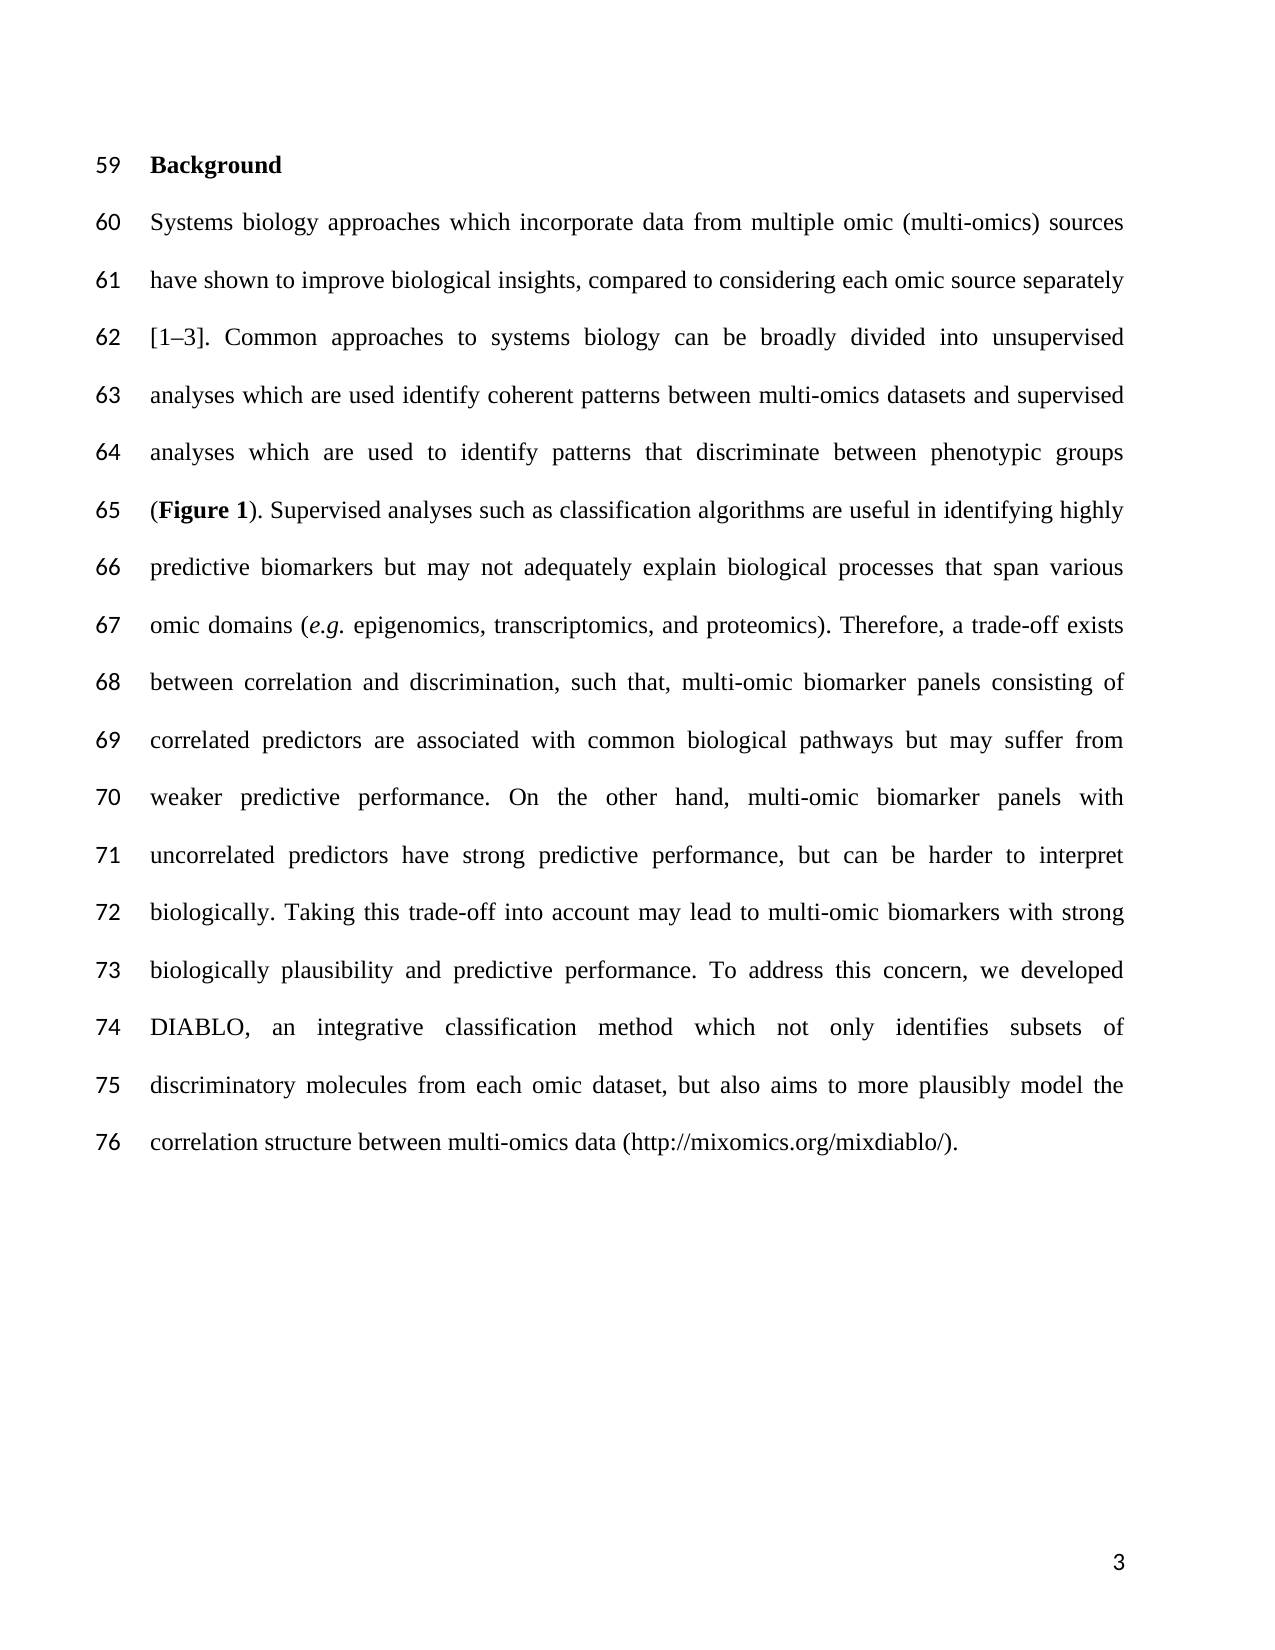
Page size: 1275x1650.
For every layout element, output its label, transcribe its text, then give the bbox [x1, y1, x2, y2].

text Background [150, 150, 1125, 179]
text Systems biology approaches which incorporate data from multiple omic (multi-omics) sources have shown to improve biological insights, compared to considering each omic source separately [1–3]. Common approaches to systems biology can be broadly divided into unsupervised analyses which are used identify coherent patterns between multi-omics datasets and supervised analyses which are used to identify patterns that discriminate between phenotypic groups (Figure 1). Supervised analyses such as classification algorithms are useful in identifying highly predictive biomarkers but may not adequately explain biological processes that span various omic domains (e.g. epigenomics, transcriptomics, and proteomics). Therefore, a trade-off exists between correlation and discrimination, such that, multi-omic biomarker panels consisting of correlated predictors are associated with common biological pathways but may suffer from weaker predictive performance. On the other hand, multi-omic biomarker panels with uncorrelated predictors have strong predictive performance, but can be harder to interpret biologically. Taking this trade-off into account may lead to multi-omic biomarkers with strong biologically plausibility and predictive performance. To address this concern, we developed DIABLO, an integrative classification method which not only identifies subsets of discriminatory molecules from each omic dataset, but also aims to more plausibly model the correlation structure between multi-omics data (http://mixomics.org/mixdiablo/). [150, 207, 1125, 1156]
